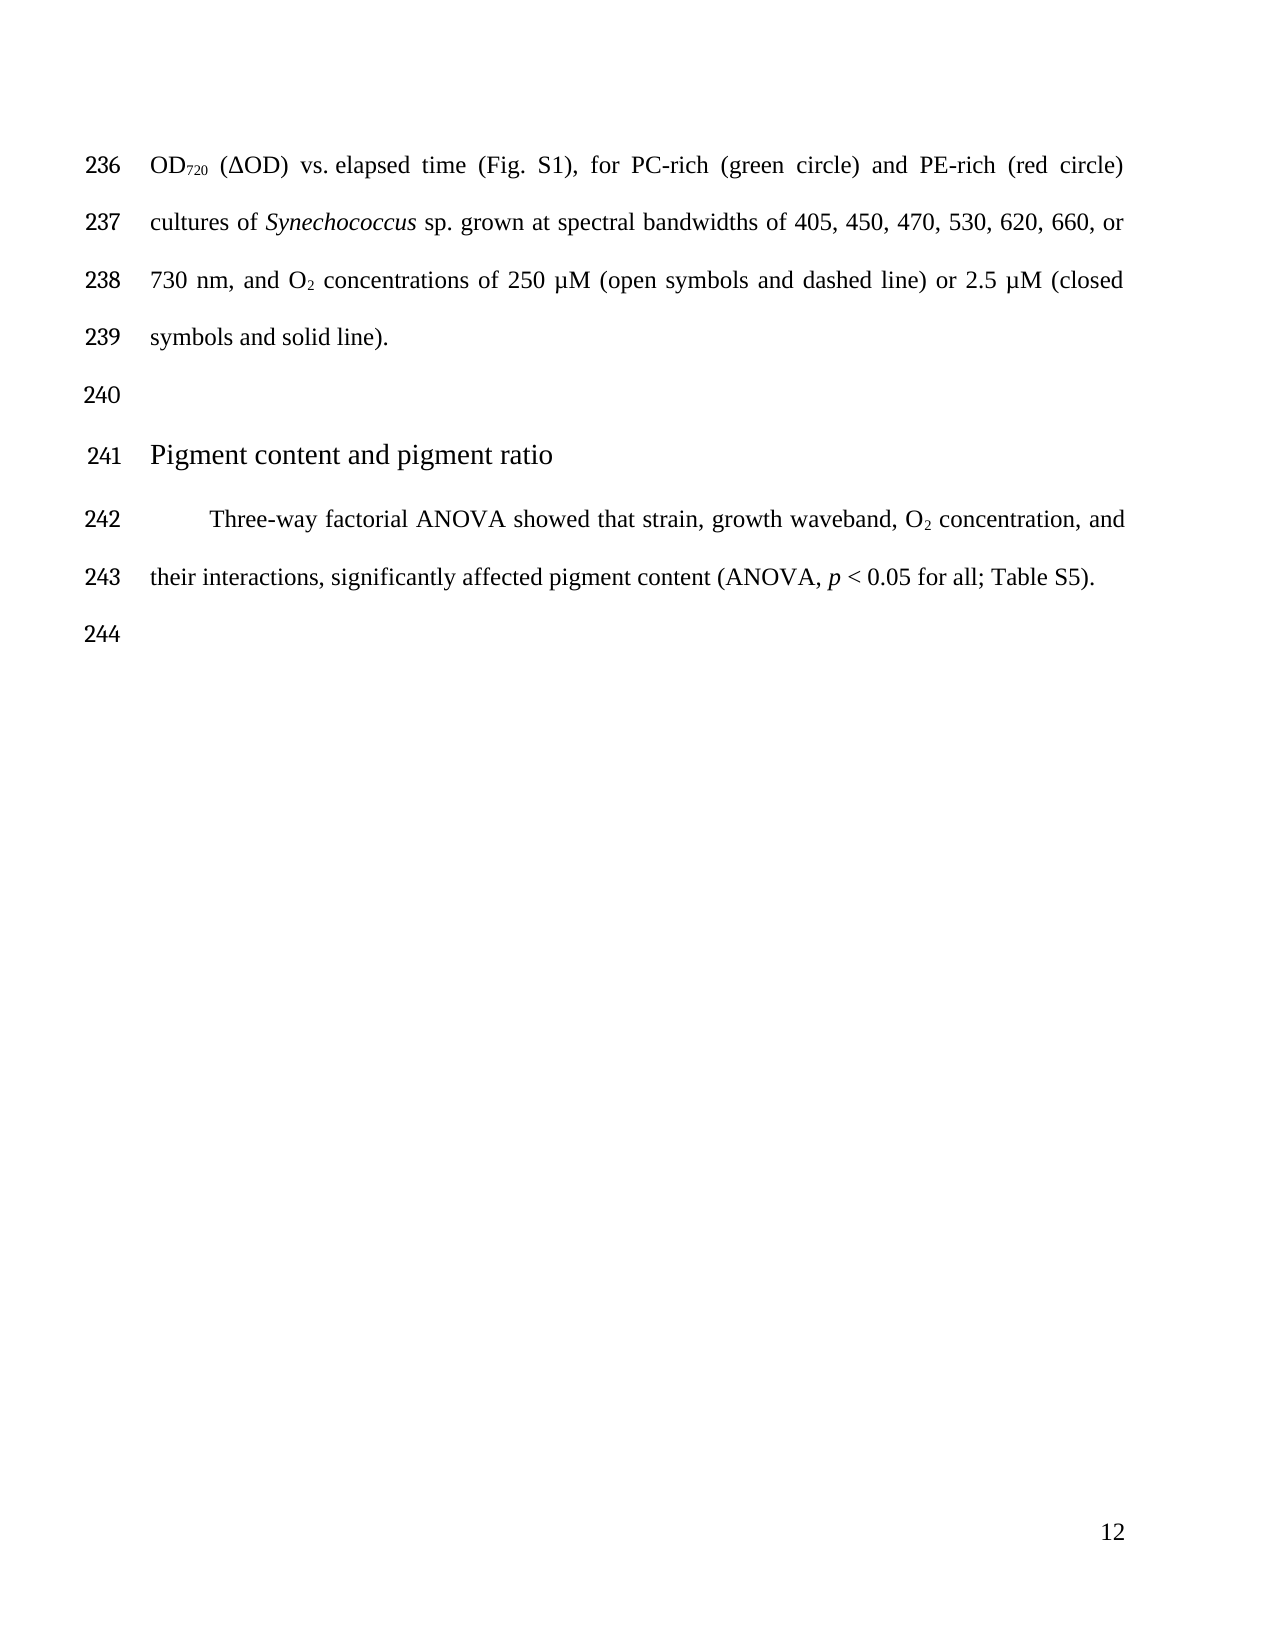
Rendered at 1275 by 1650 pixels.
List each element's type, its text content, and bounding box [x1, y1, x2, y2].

subtitle Pigment content and pigment ratio [150, 437, 1125, 471]
text Three-way factorial ANOVA showed that strain, growth waveband, O2 concentration, and their interactions, significantly affected pigment content (ANOVA, p < 0.05 for all; Table S5). [150, 504, 1125, 591]
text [150, 150, 1125, 351]
